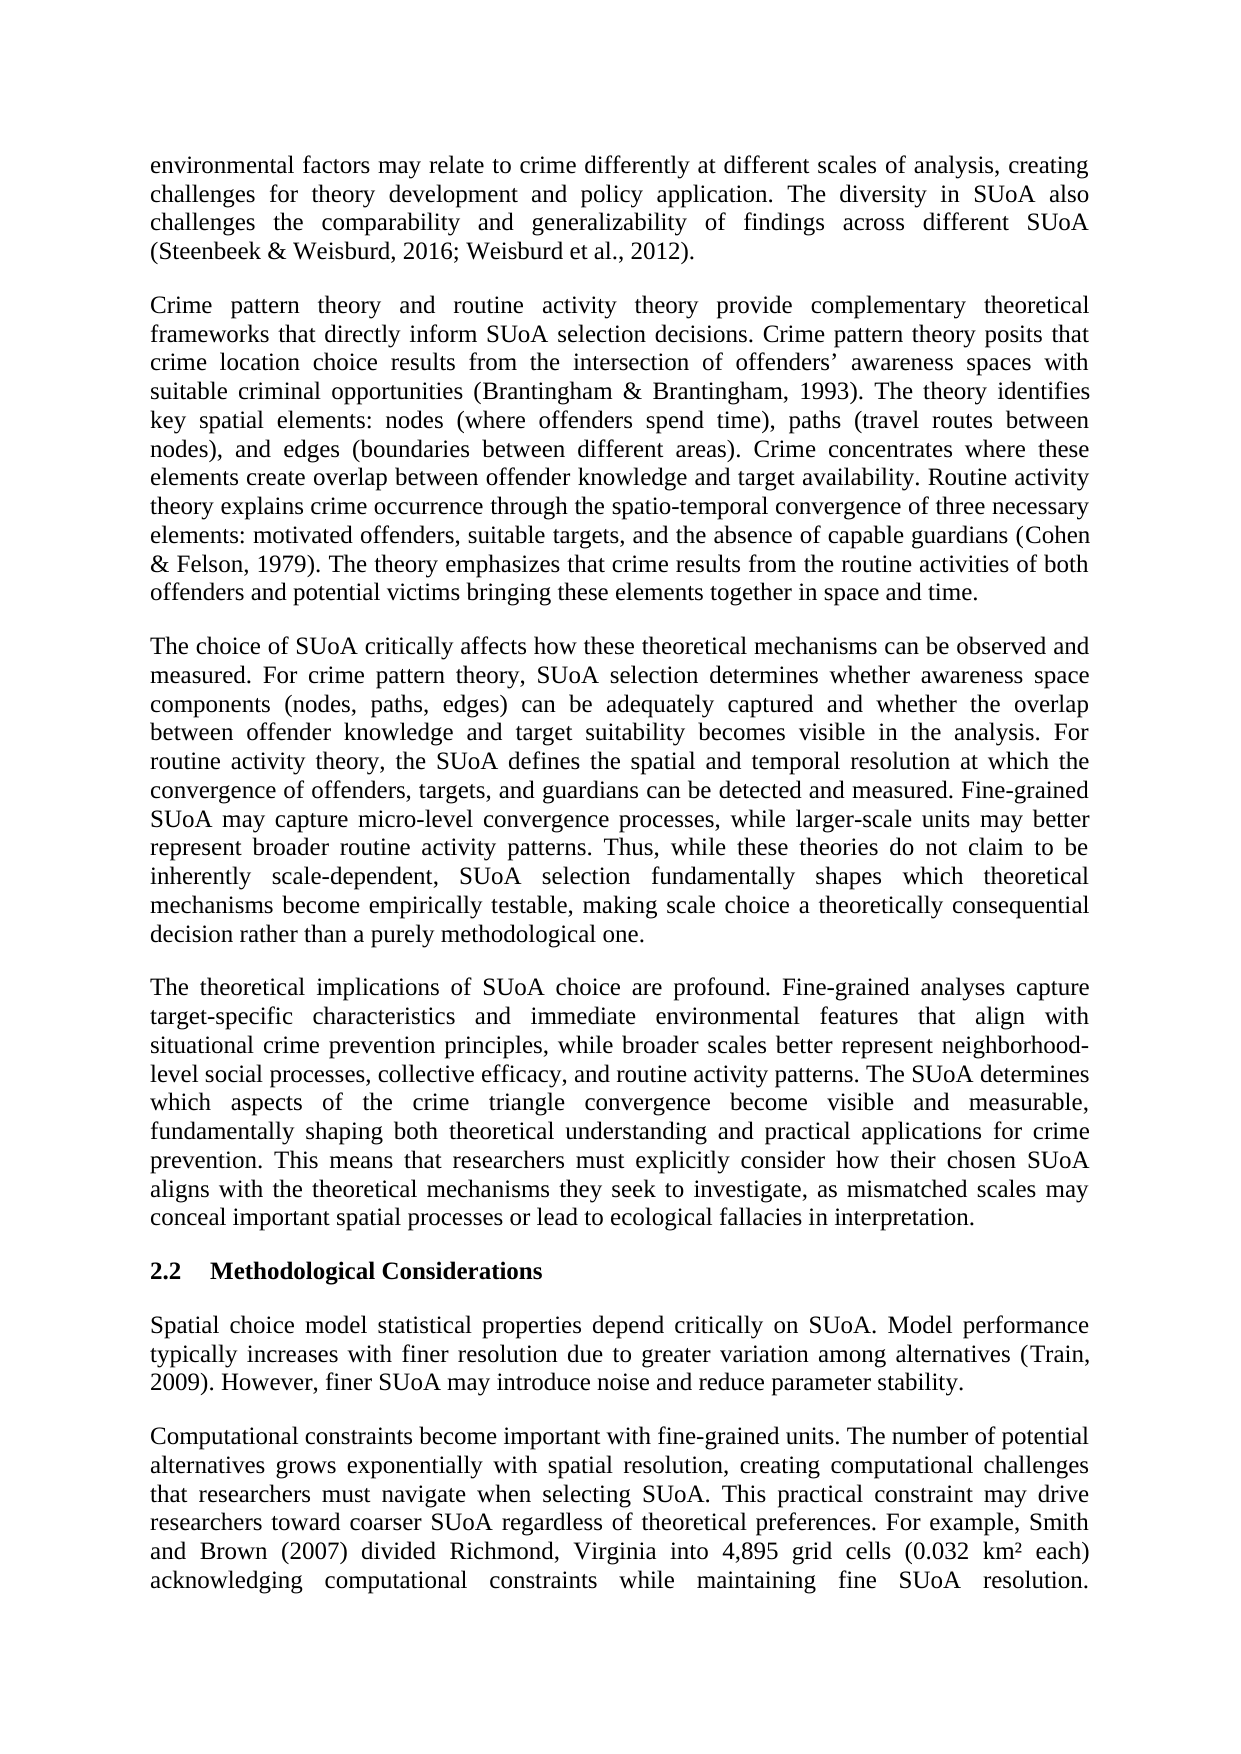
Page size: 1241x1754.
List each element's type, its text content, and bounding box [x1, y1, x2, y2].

text The theoretical implications of SUoA choice are profound. Fine-grained analyses capture target-specific characteristics and immediate environmental features that align with situational crime prevention principles, while broader scales better represent neighborhood-level social processes, collective efficacy, and routine activity patterns. The SUoA determines which aspects of the crime triangle convergence become visible and measurable, fundamentally shaping both theoretical understanding and practical applications for crime prevention. This means that researchers must explicitly consider how their chosen SUoA aligns with the theoretical mechanisms they seek to investigate, as mismatched scales may conceal important spatial processes or lead to ecological fallacies in interpretation. [150, 972, 1090, 1231]
subtitle Methodological Considerations [150, 1256, 1090, 1285]
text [150, 150, 1090, 265]
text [150, 1421, 1090, 1594]
text Crime pattern theory and routine activity theory provide complementary theoretical frameworks that directly inform SUoA selection decisions. Crime pattern theory posits that crime location choice results from the intersection of offenders’ awareness spaces with suitable criminal opportunities (Brantingham & Brantingham, 1993). The theory identifies key spatial elements: nodes (where offenders spend time), paths (travel routes between nodes), and edges (boundaries between different areas). Crime concentrates where these elements create overlap between offender knowledge and target availability. Routine activity theory explains crime occurrence through the spatio-temporal convergence of three necessary elements: motivated offenders, suitable targets, and the absence of capable guardians (Cohen & Felson, 1979). The theory emphasizes that crime results from the routine activities of both offenders and potential victims bringing these elements together in space and time. [150, 290, 1090, 606]
text Spatial choice model statistical properties depend critically on SUoA. Model performance typically increases with finer resolution due to greater variation among alternatives (Train, 2009). However, finer SUoA may introduce noise and reduce parameter stability. [150, 1310, 1090, 1396]
text The choice of SUoA critically affects how these theoretical mechanisms can be observed and measured. For crime pattern theory, SUoA selection determines whether awareness space components (nodes, paths, edges) can be adequately captured and whether the overlap between offender knowledge and target suitability becomes visible in the analysis. For routine activity theory, the SUoA defines the spatial and temporal resolution at which the convergence of offenders, targets, and guardians can be detected and measured. Fine-grained SUoA may capture micro-level convergence processes, while larger-scale units may better represent broader routine activity patterns. Thus, while these theories do not claim to be inherently scale-dependent, SUoA selection fundamentally shapes which theoretical mechanisms become empirically testable, making scale choice a theoretically consequential decision rather than a purely methodological one. [150, 631, 1090, 947]
